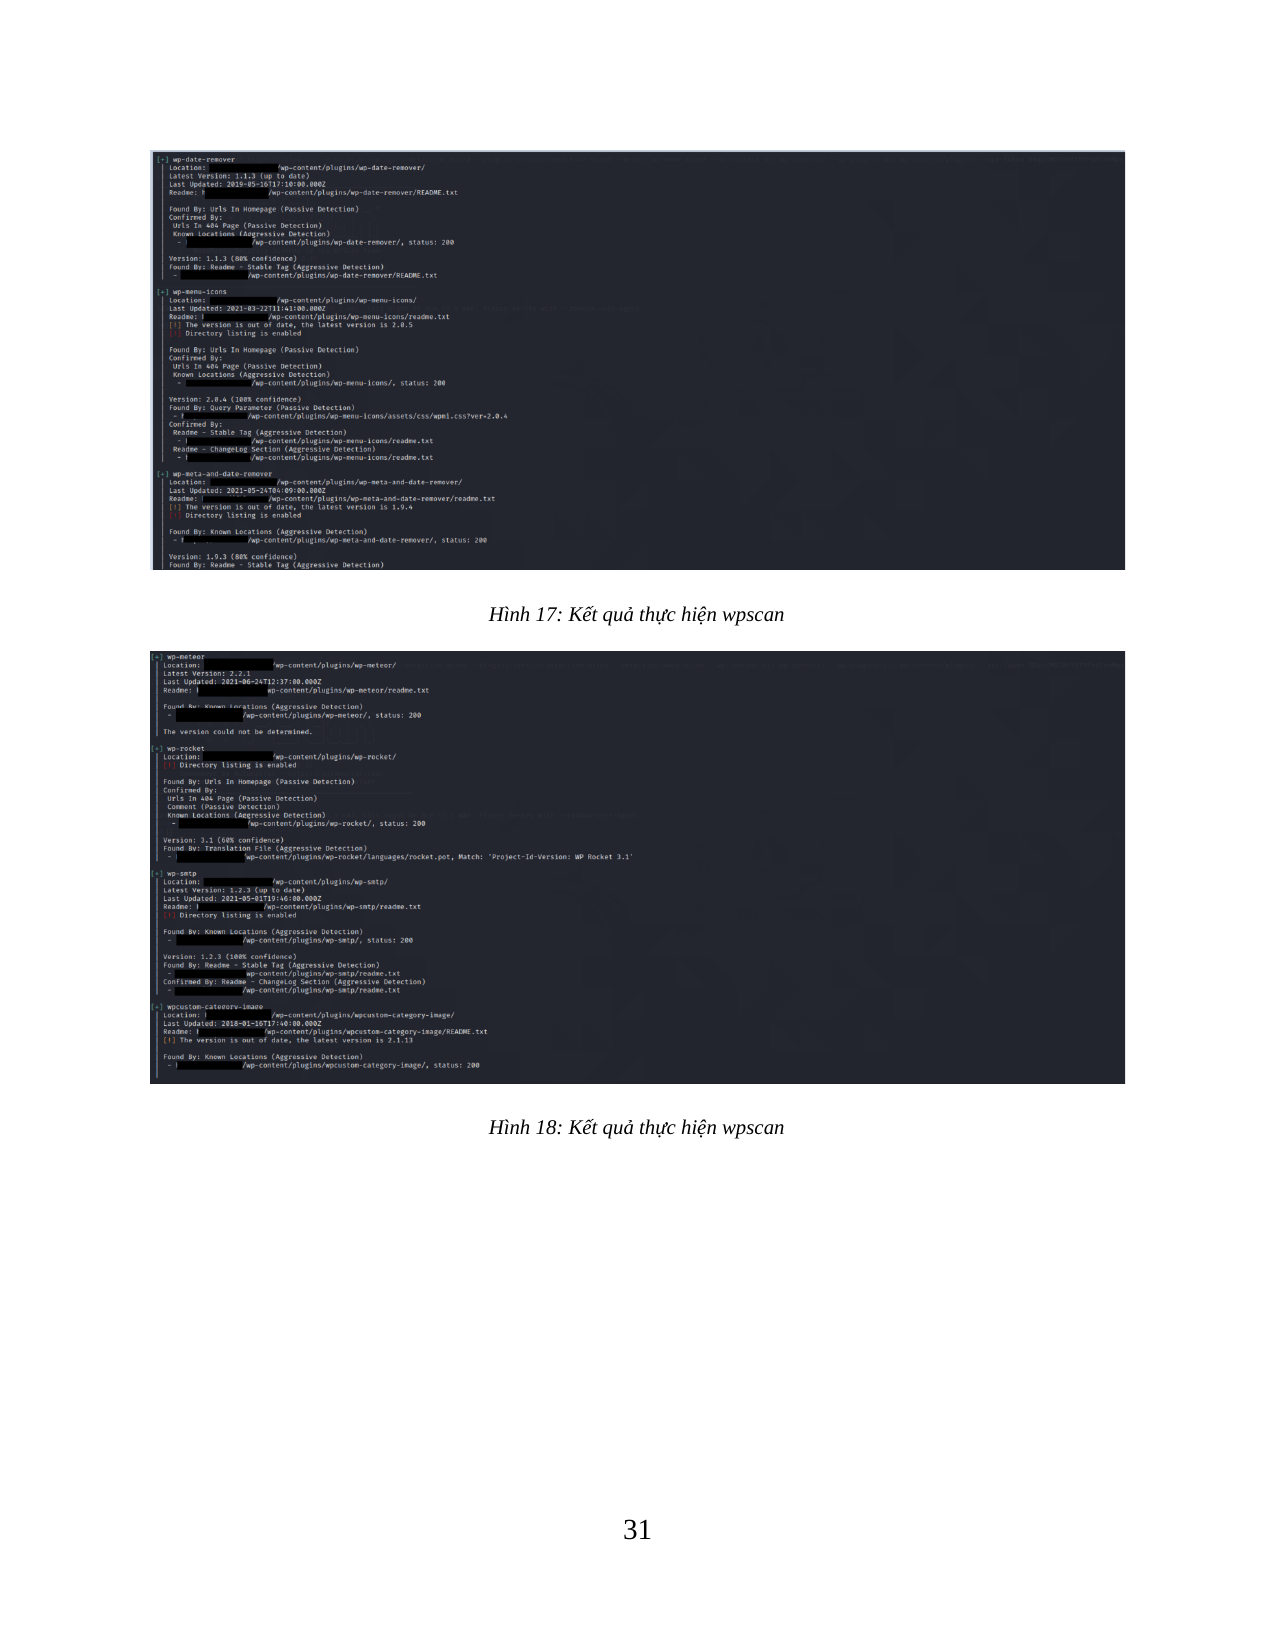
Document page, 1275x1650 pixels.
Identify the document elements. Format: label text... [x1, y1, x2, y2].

picture [150, 150, 1125, 570]
picture [150, 651, 1125, 1084]
